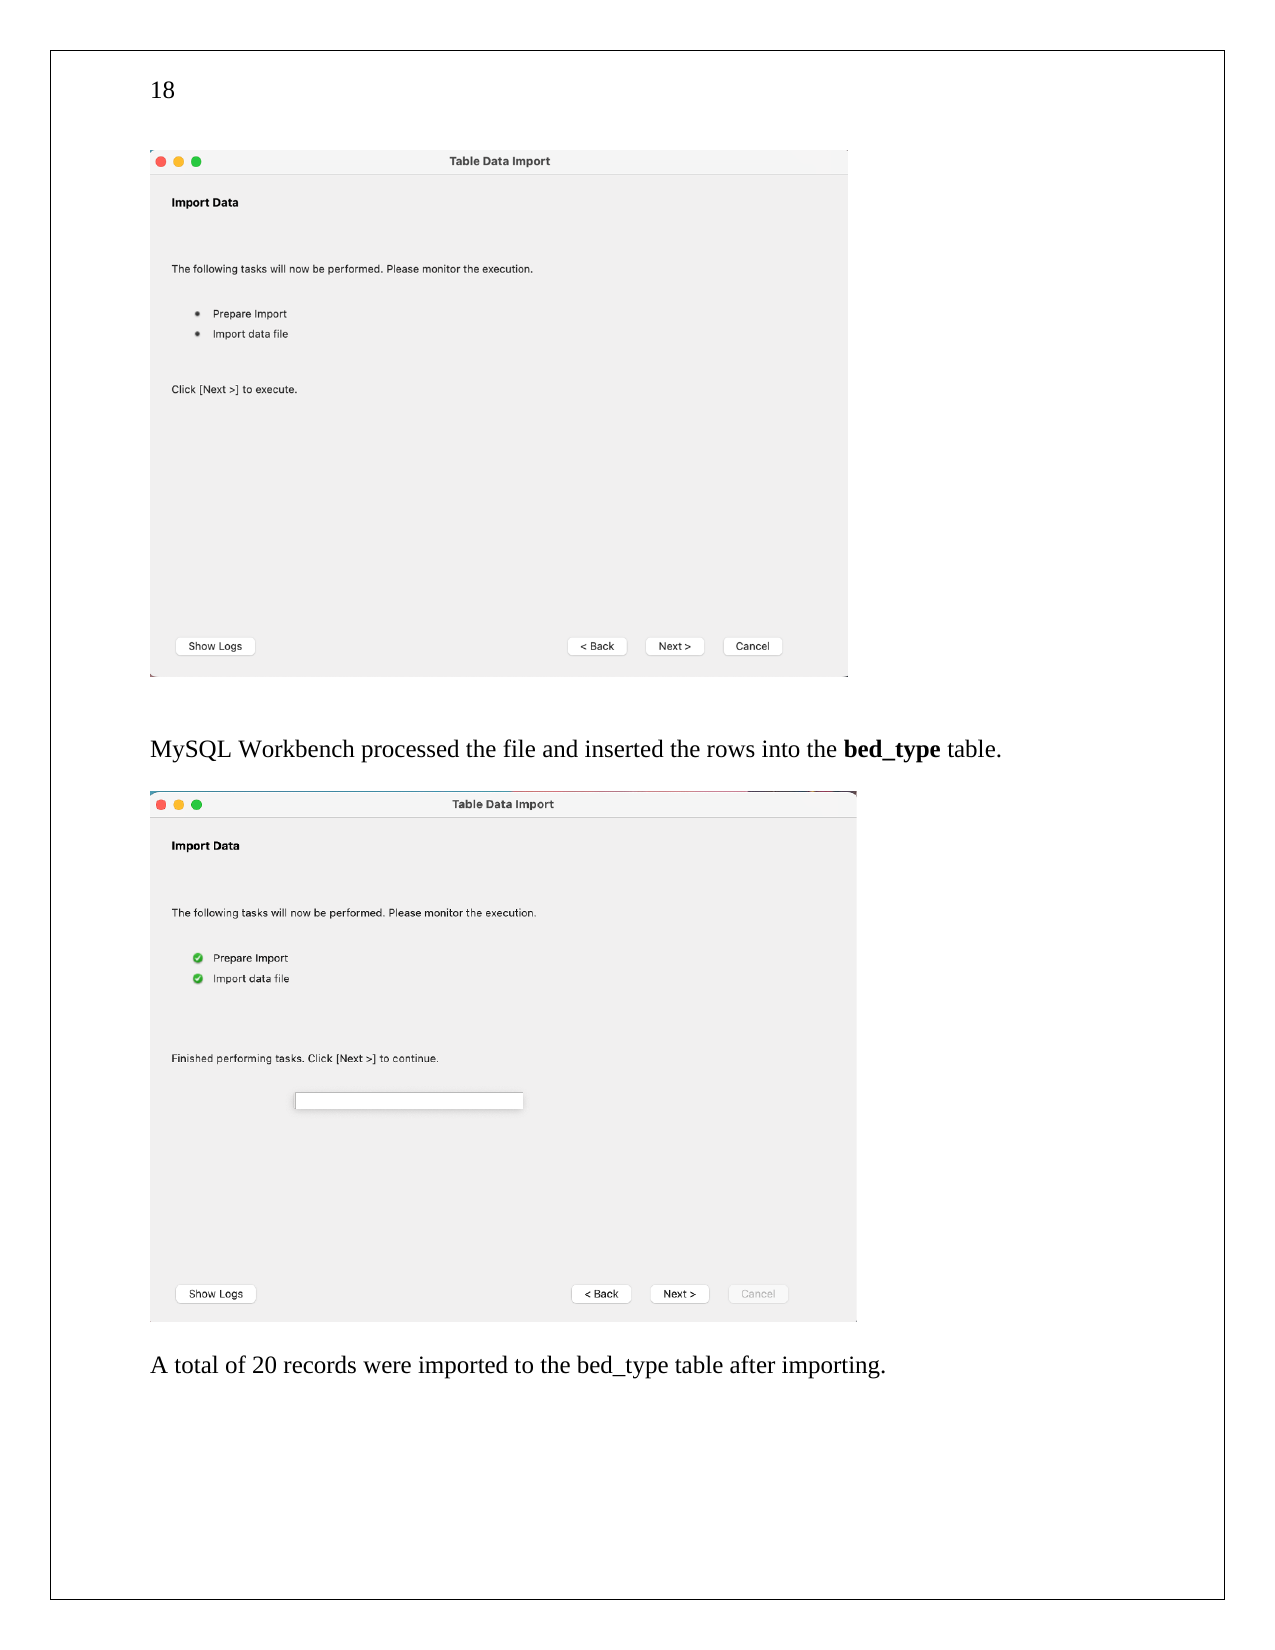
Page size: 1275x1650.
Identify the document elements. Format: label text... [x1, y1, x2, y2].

text Once everything was correctly mapped, I clicked Next to start the import. [150, 839, 1125, 868]
text The wizard prompted me to map the CSV columns to the corresponding columns in my bed_type table. I reviewed the mappings carefully to ensure that each field in the CSV matched the correct column in the database table. [150, 150, 1125, 236]
picture [150, 265, 882, 811]
picture [150, 897, 848, 1424]
